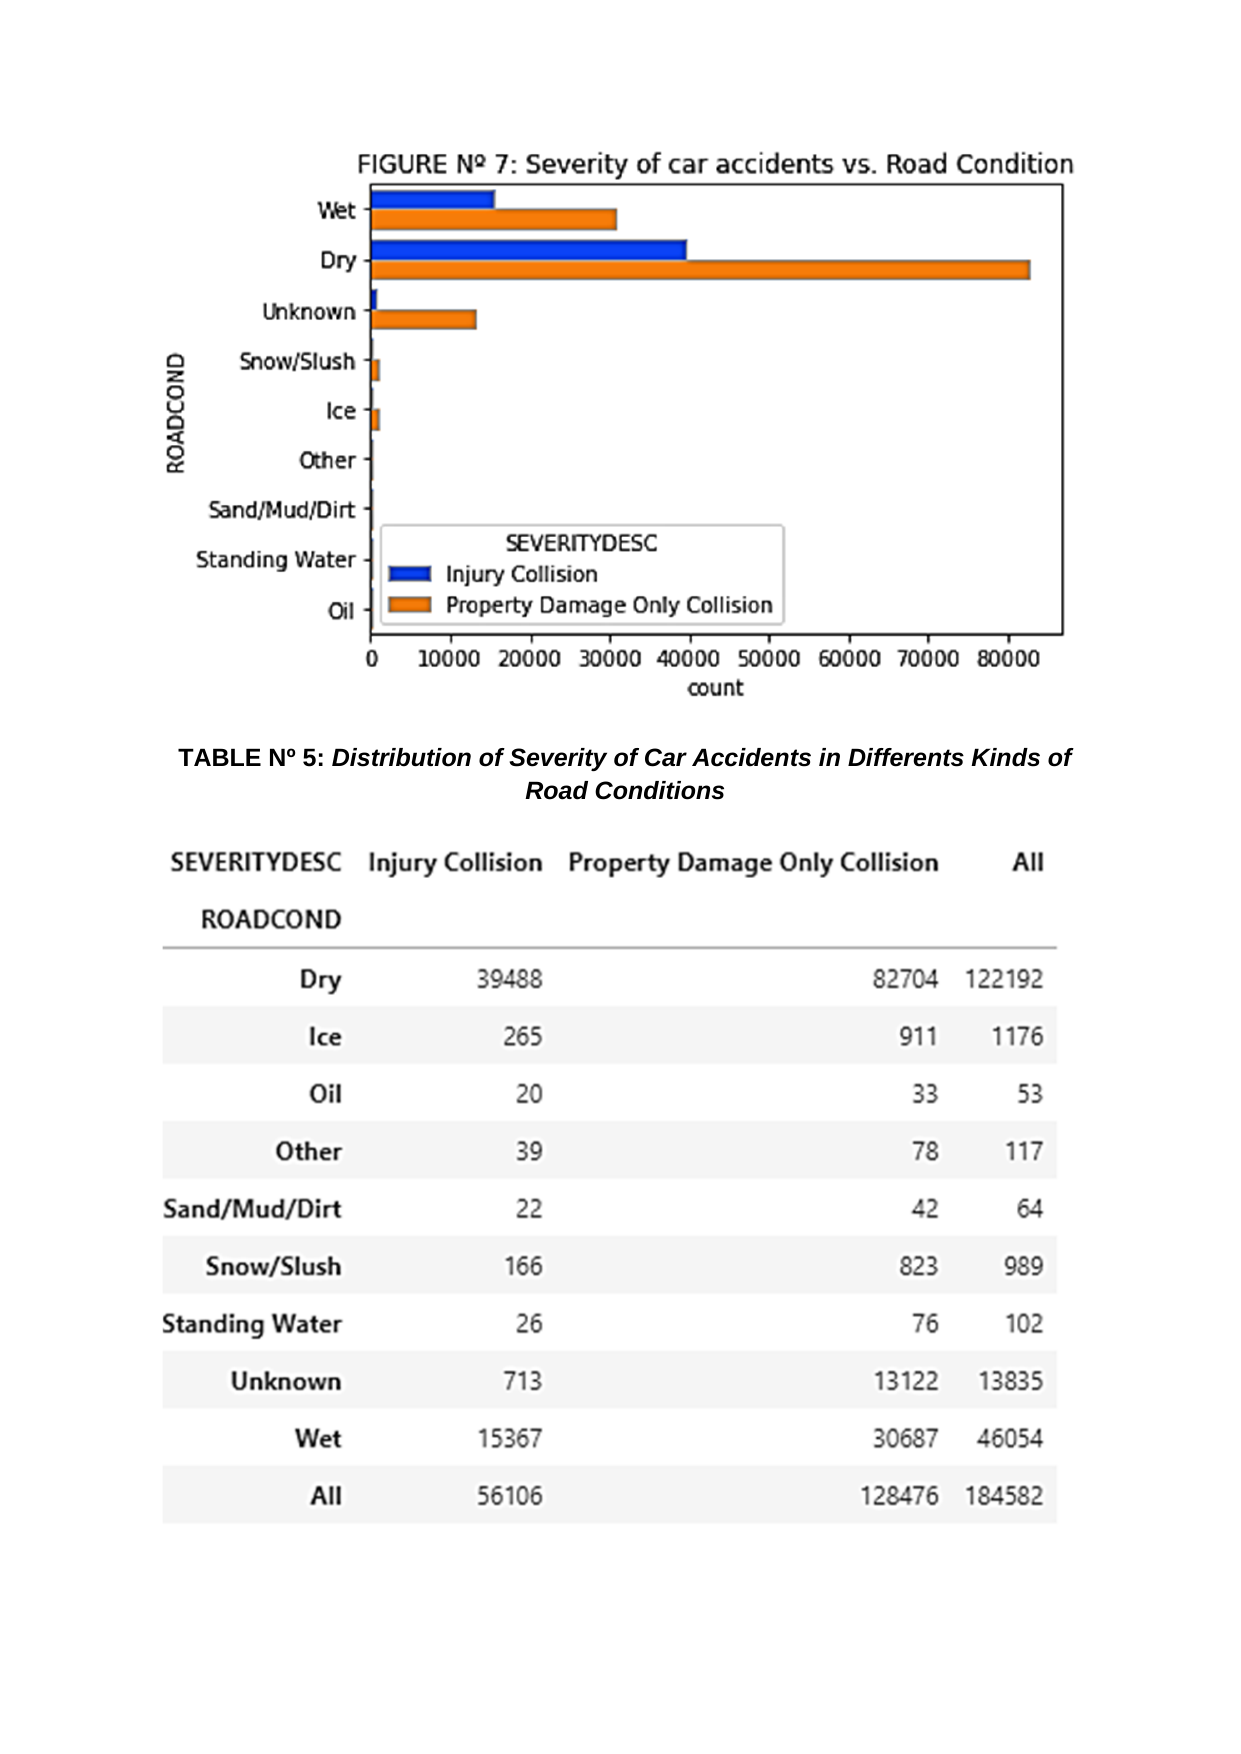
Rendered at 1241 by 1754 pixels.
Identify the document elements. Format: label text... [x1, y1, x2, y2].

text TABLE Nº 5: Distribution of Severity of Car Accidents in Differents Kinds of Road Conditions [162, 743, 1090, 805]
picture [162, 150, 1090, 707]
picture [162, 842, 1091, 1534]
